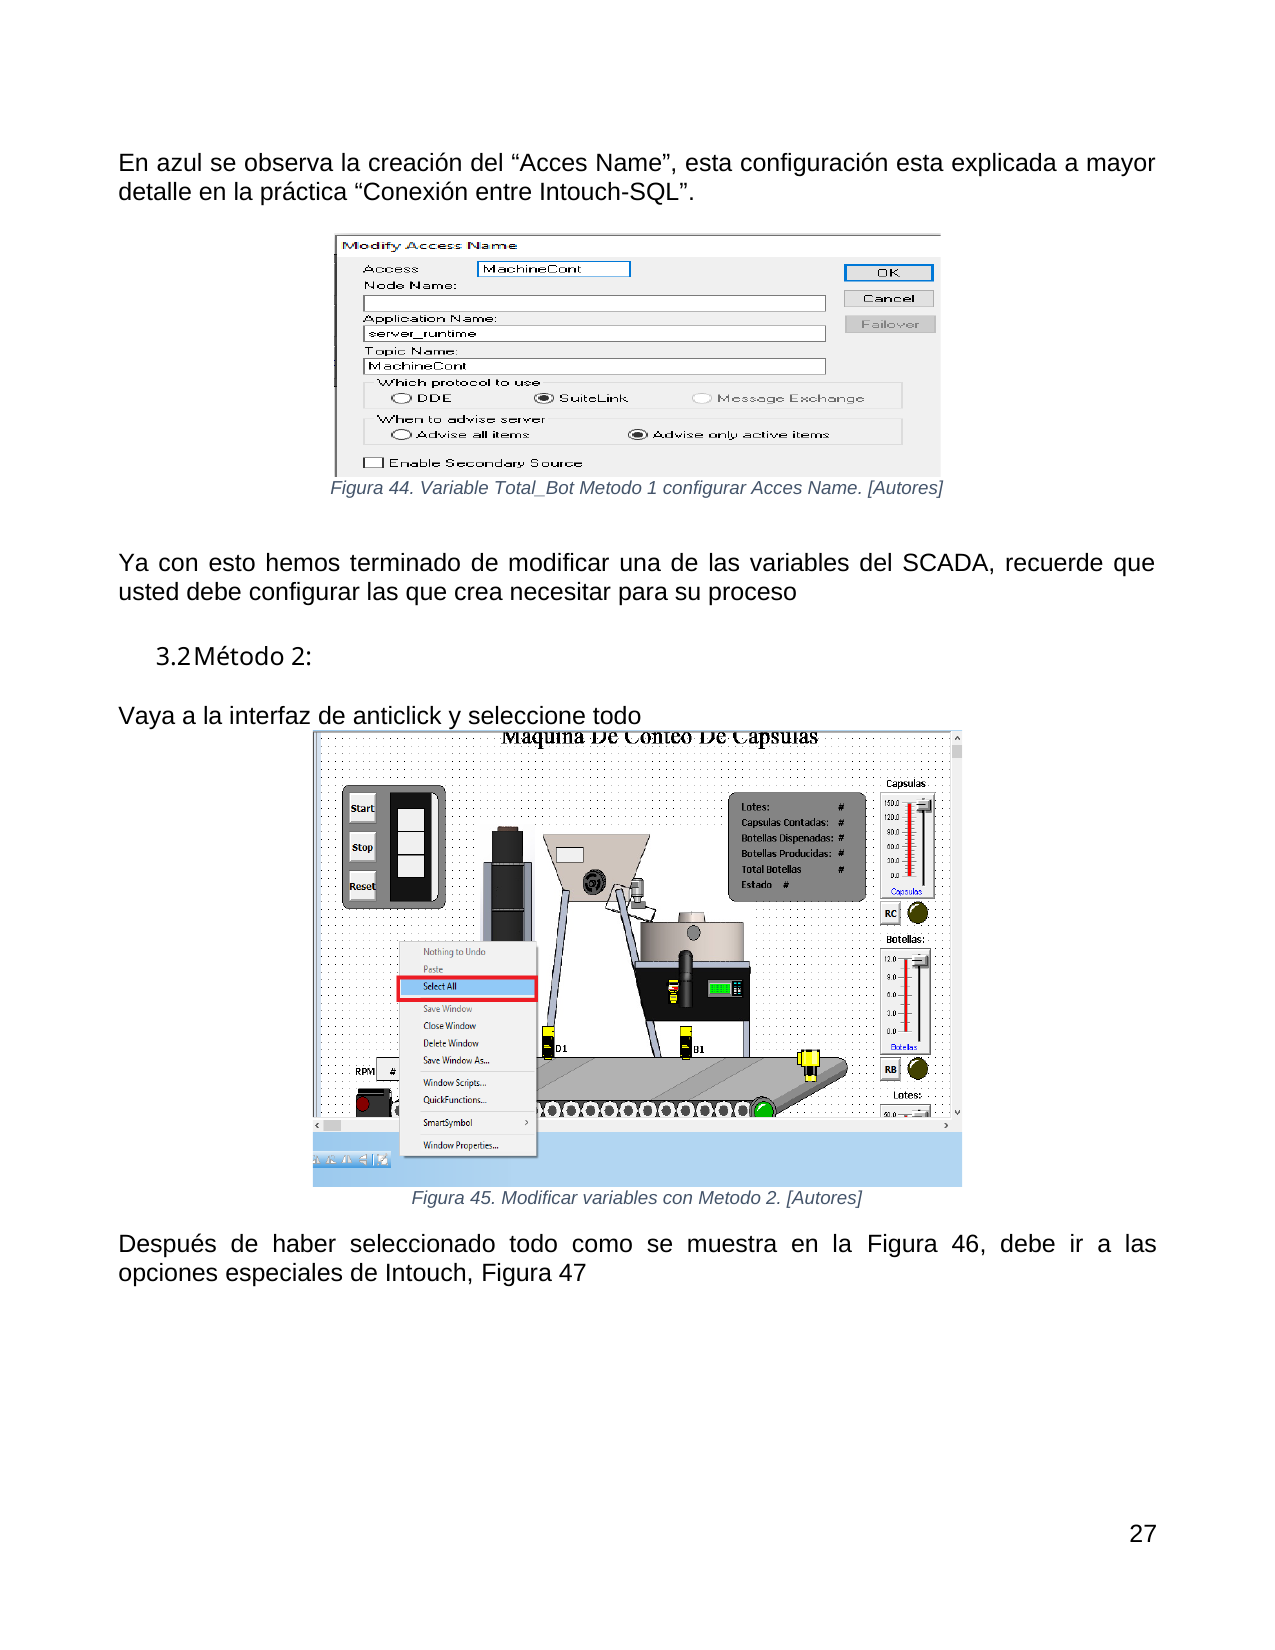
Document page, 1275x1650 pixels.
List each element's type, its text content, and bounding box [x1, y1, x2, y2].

text Después de haber seleccionado todo como se muestra en la Figura 46, debe ir a las opciones especiales de Intouch, Figura 47 [118, 1229, 1157, 1287]
picture [334, 233, 941, 477]
text Ya con esto hemos terminado de modificar una de las variables del SCADA, recuerde que usted debe configurar las que crea necesitar para su proceso [118, 548, 1157, 606]
text Vaya a la interfaz de anticlick y seleccione todo [118, 701, 1157, 730]
subtitle Método 2: [156, 638, 1157, 672]
text En azul se observa la creación del “Acces Name”, esta configuración esta explicada a mayor detalle en la práctica “Conexión entre Intouch-SQL”. [118, 148, 1157, 205]
picture [312, 730, 963, 1187]
